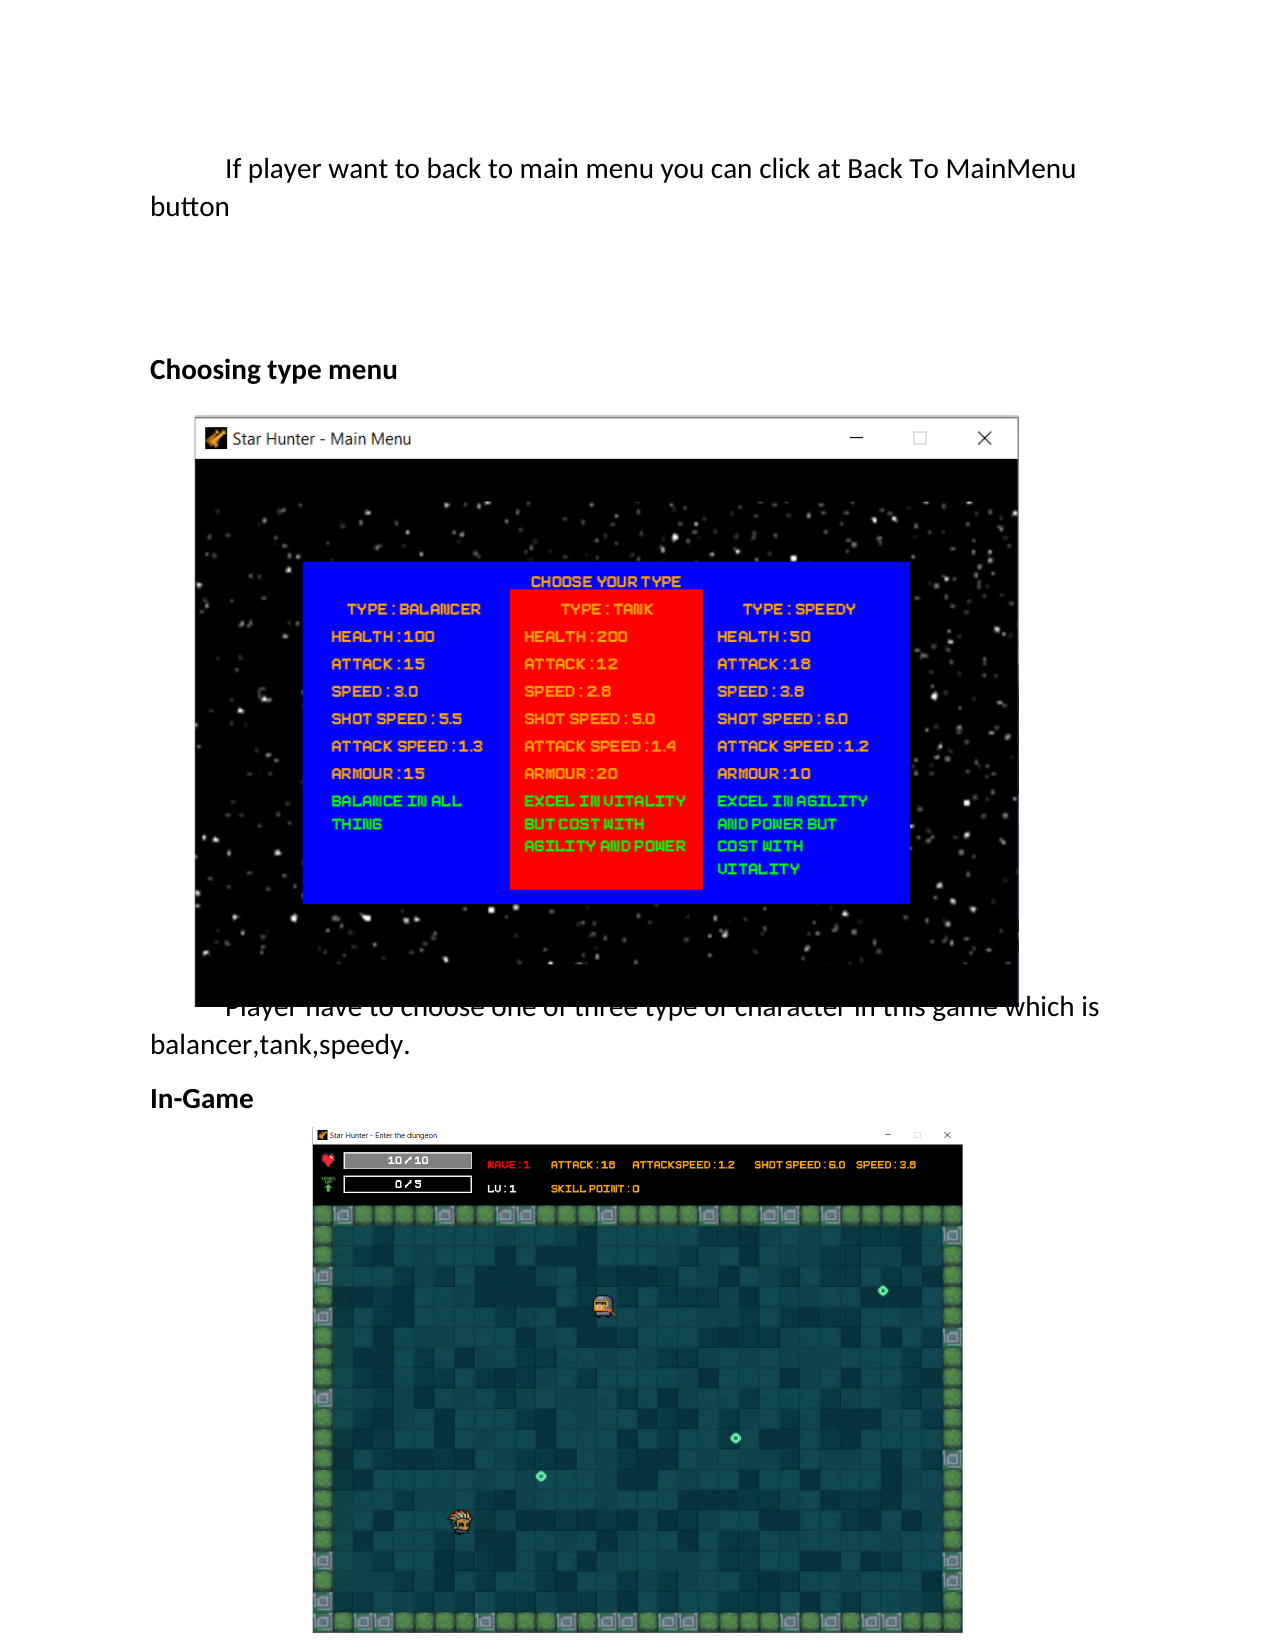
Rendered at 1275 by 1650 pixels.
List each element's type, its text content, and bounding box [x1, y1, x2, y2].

text Choosing type menu [150, 351, 1125, 386]
picture [194, 415, 1019, 1007]
text If player want to back to main menu you can click at Back To MainMenu button [150, 150, 1125, 223]
text Player have to choose one of three type of character in this game which is balancer,tank,speedy. [150, 988, 1125, 1061]
text In-Game [150, 1080, 1125, 1116]
picture [312, 1127, 963, 1633]
